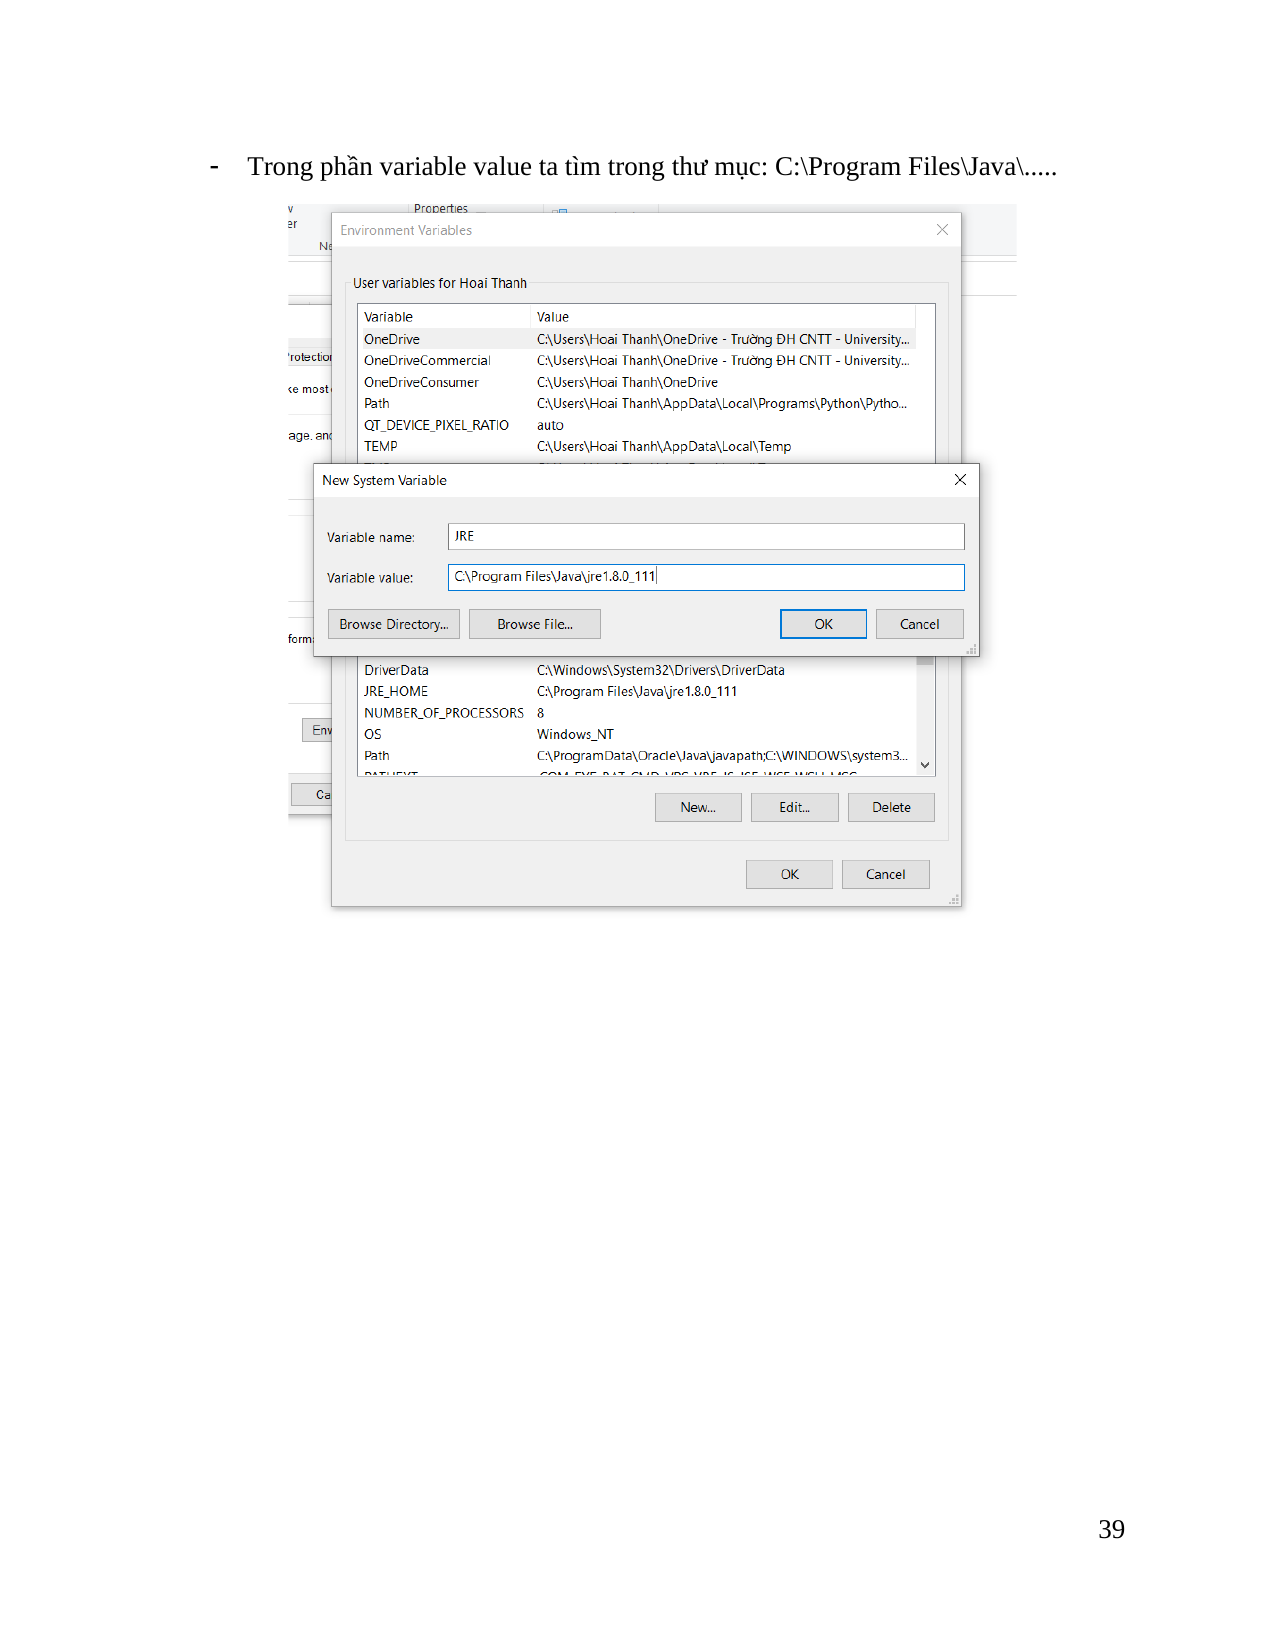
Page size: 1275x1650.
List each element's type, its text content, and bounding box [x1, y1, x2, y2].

list Trong phần variable value ta tìm trong thư mục: C:\Program Files\Java\..... [209, 150, 1125, 181]
picture [288, 204, 1017, 928]
